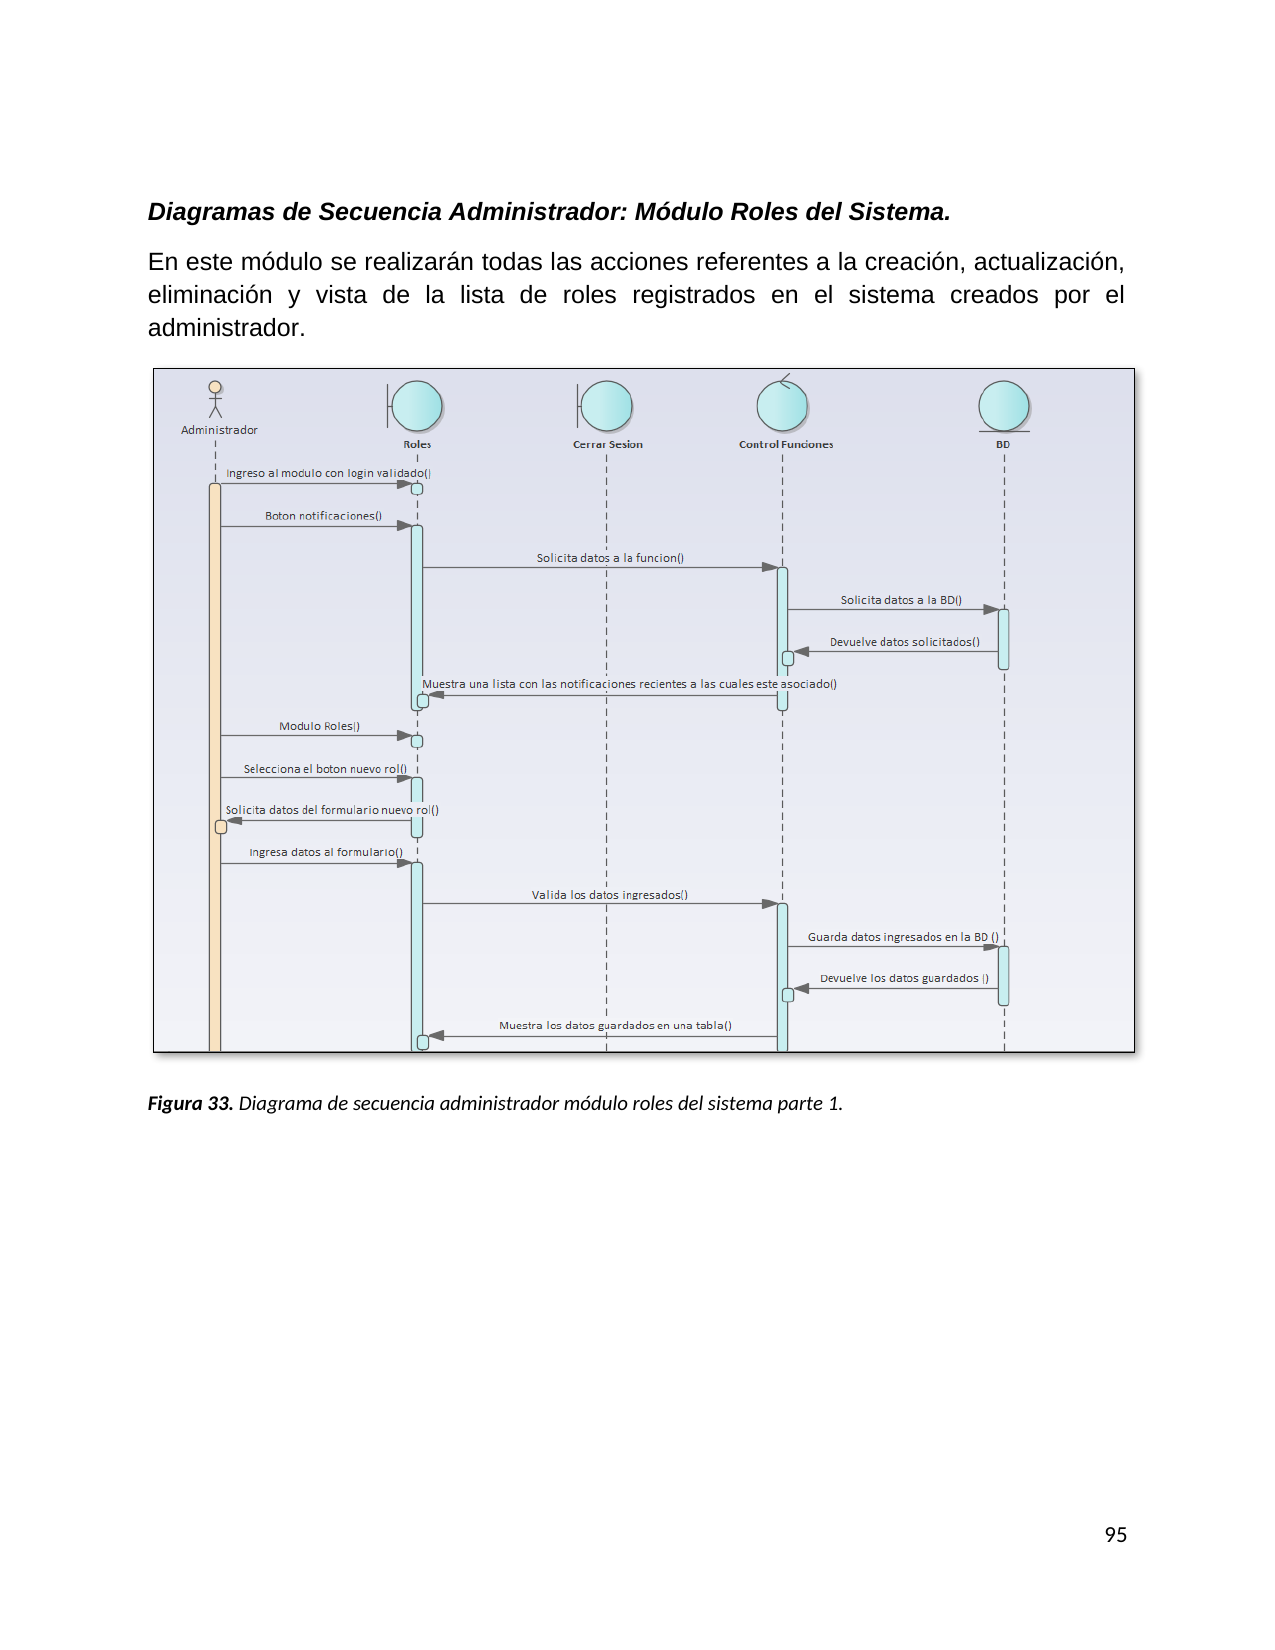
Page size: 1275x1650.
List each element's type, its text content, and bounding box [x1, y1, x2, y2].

picture [154, 369, 1134, 1052]
text Diagramas de Secuencia Administrador: Módulo Roles del Sistema. [148, 197, 1127, 226]
text En este módulo se realizarán todas las acciones referentes a la creación, actualización, eliminación y vista de la lista de roles registrados en el sistema creados por el administrador. [148, 247, 1127, 342]
text Figura 33. Diagrama de secuencia administrador módulo roles del sistema parte 1. [148, 1090, 1127, 1115]
